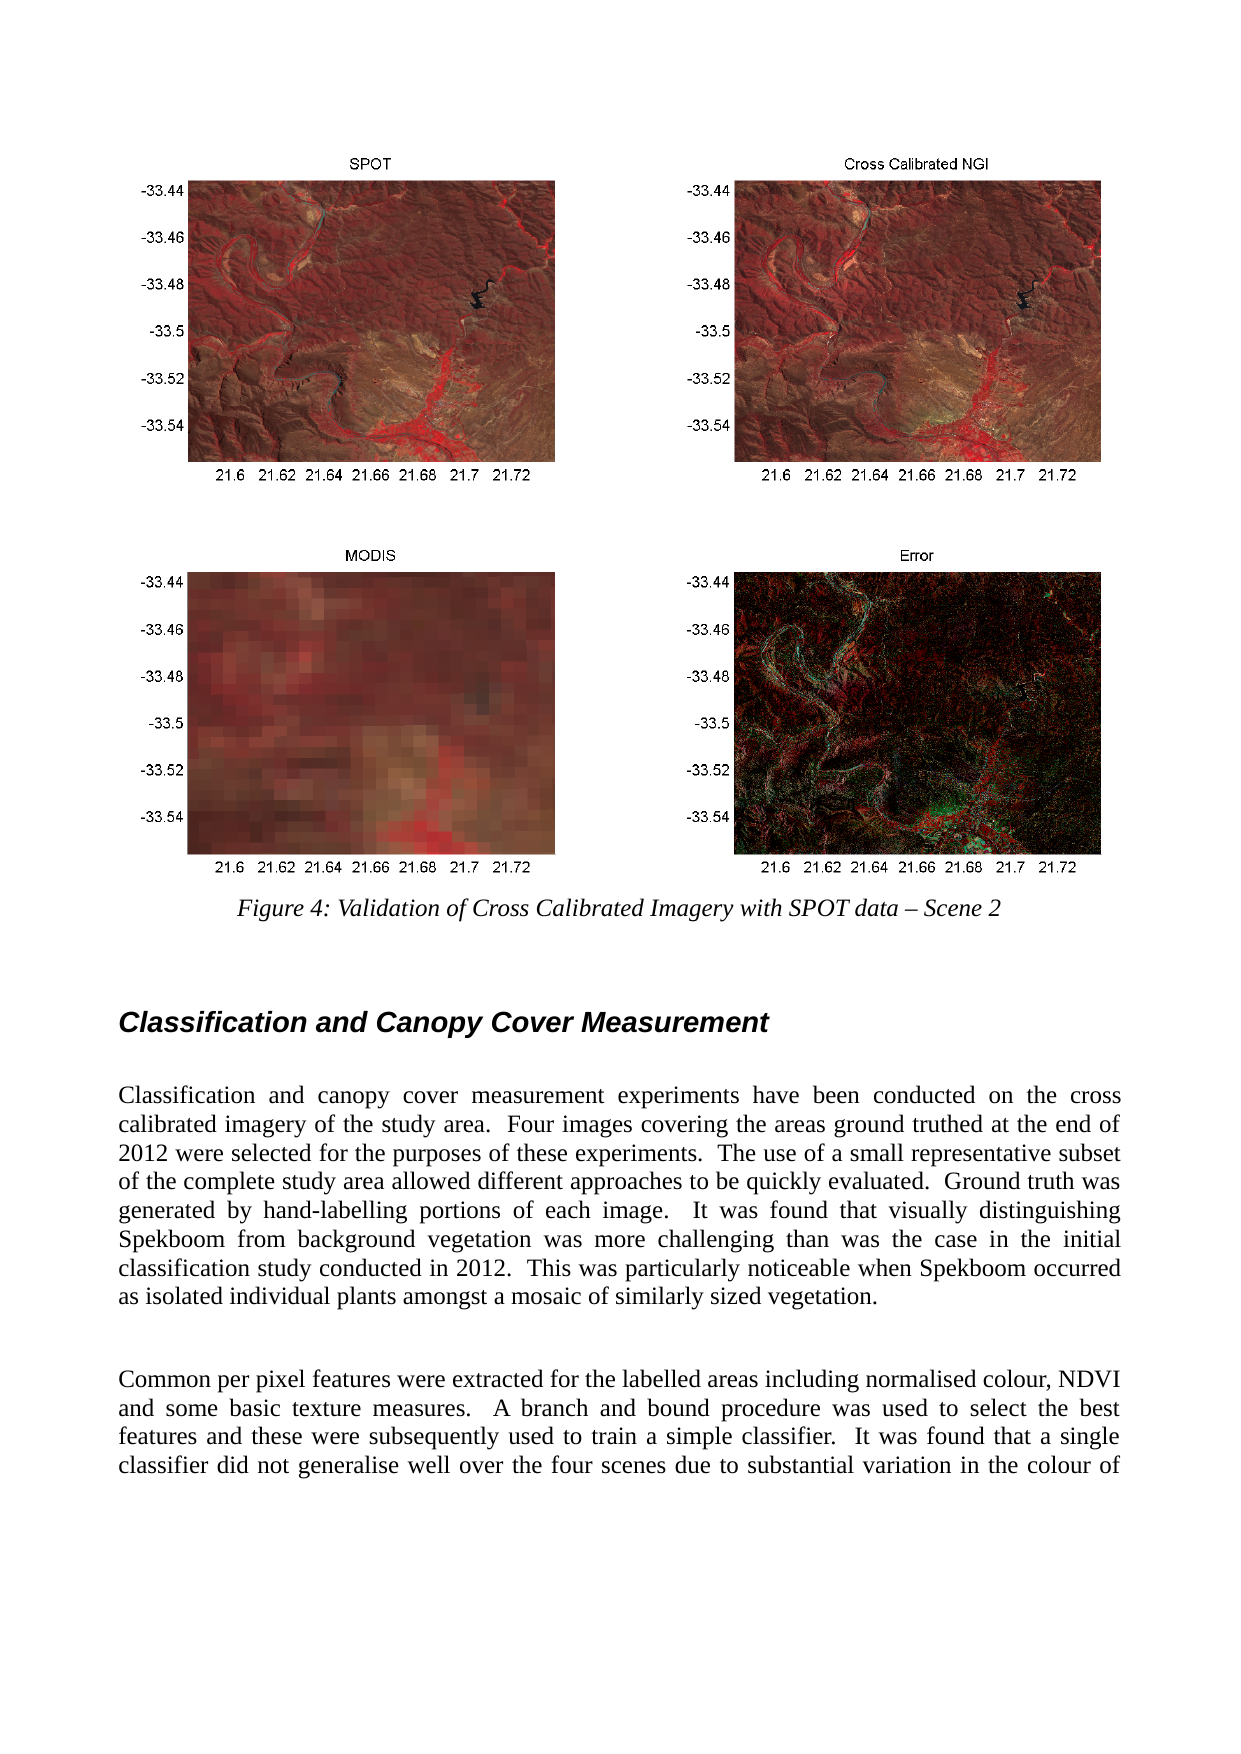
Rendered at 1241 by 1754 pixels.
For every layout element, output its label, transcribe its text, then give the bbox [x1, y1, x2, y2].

picture [122, 118, 1119, 881]
subtitle Classification and Canopy Cover Measurement [118, 1005, 1122, 1039]
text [118, 1364, 1122, 1479]
text Classification and canopy cover measurement experiments have been conducted on the cross calibrated imagery of the study area. Four images covering the areas ground truthed at the end of 2012 were selected for the purposes of these experiments. The use of a small representative subset of the complete study area allowed different approaches to be quickly evaluated. Ground truth was generated by hand-labelling portions of each image. It was found that visually distinguishing Spekboom from background vegetation was more challenging than was the case in the initial classification study conducted in 2012. This was particularly noticeable when Spekboom occurred as isolated individual plants amongst a mosaic of similarly sized vegetation. [118, 1080, 1122, 1310]
